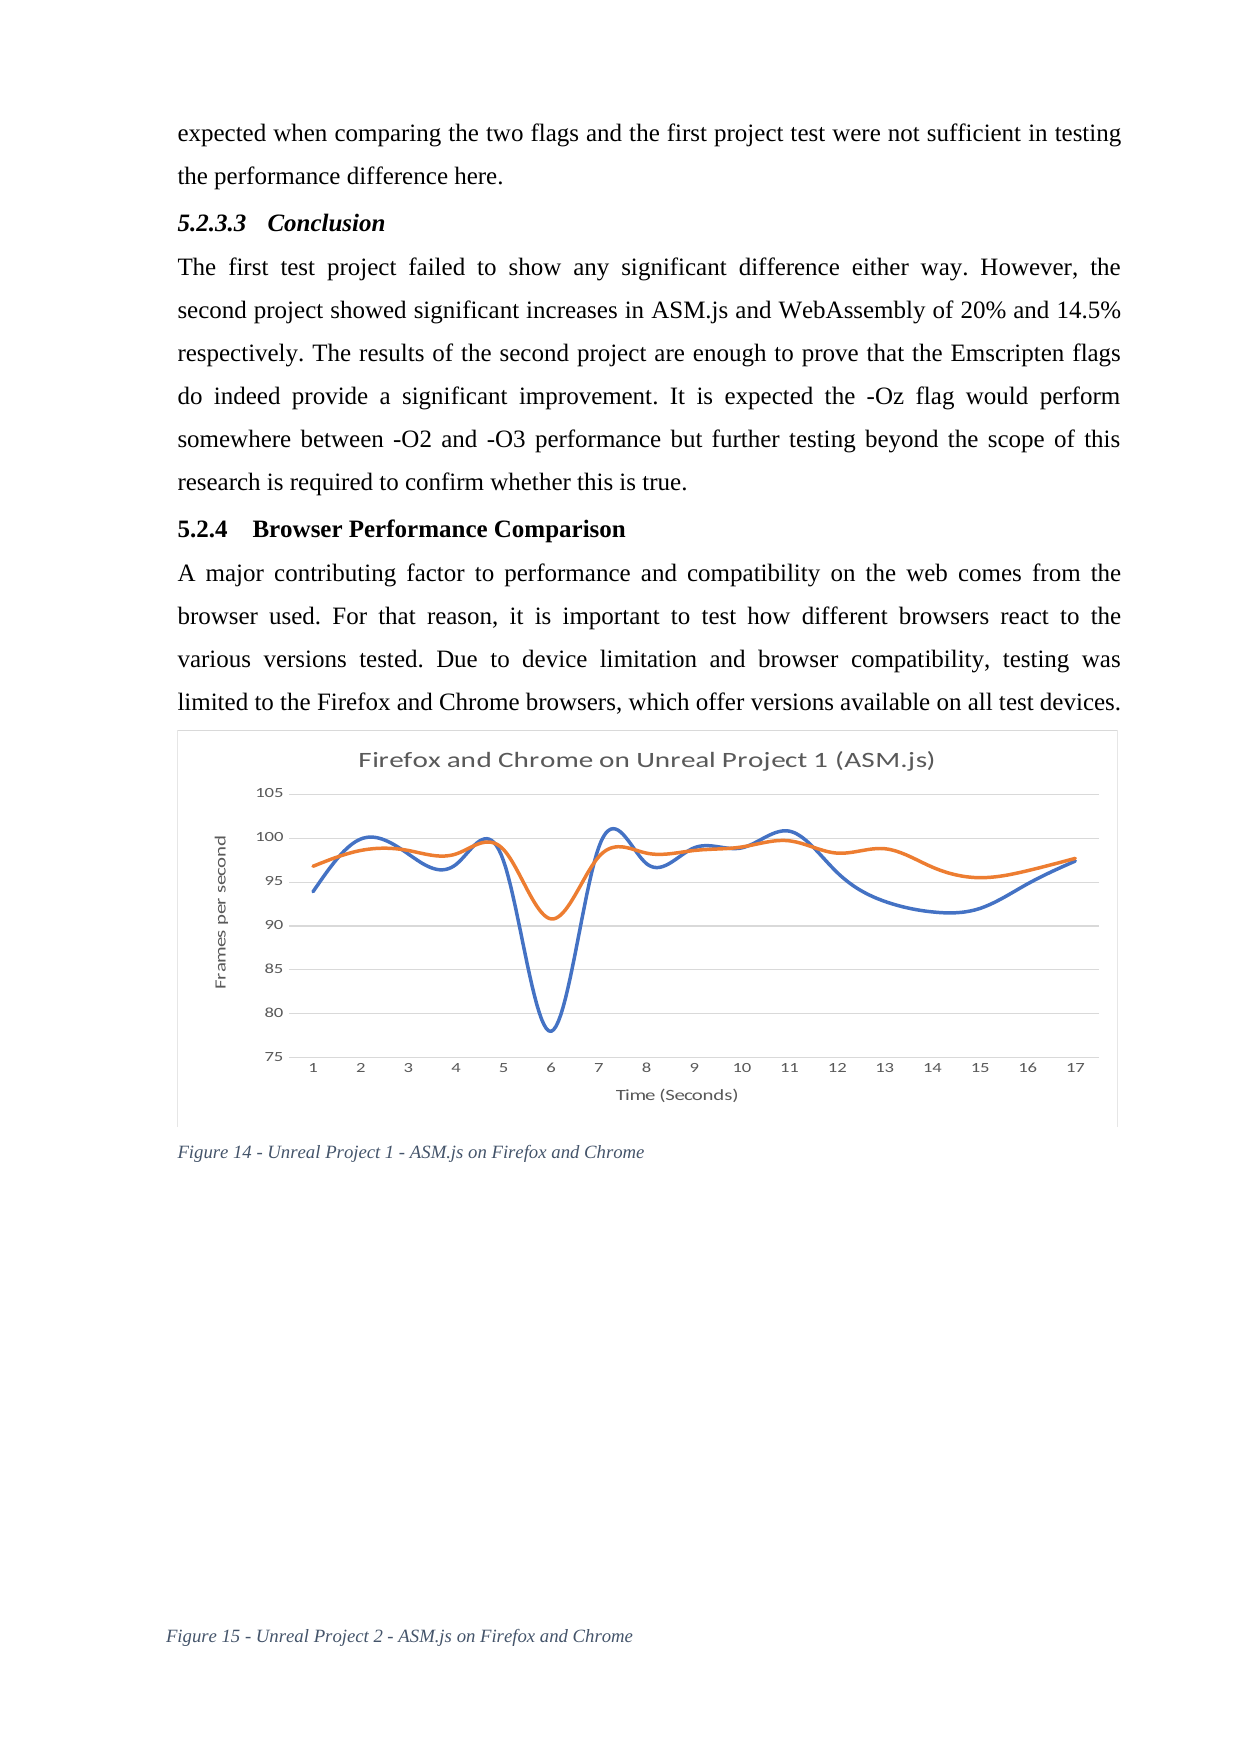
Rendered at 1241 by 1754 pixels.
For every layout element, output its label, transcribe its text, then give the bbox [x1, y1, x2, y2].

text A major contributing factor to performance and compatibility on the web comes from the browser used. For that reason, it is important to test how different browsers react to the various versions tested. Due to device limitation and browser compatibility, testing was limited to the Firefox and Chrome browsers, which offer versions available on all test devices. [177, 558, 1122, 716]
subtitle Conclusion [177, 208, 1122, 237]
subtitle Browser Performance Comparison [177, 514, 1122, 543]
text The first test project failed to show any significant difference either way. However, the second project showed significant increases in ASM.js and WebAssembly of 20% and 14.5% respectively. The results of the second project are enough to prove that the Emscripten flags do indeed provide a significant improvement. It is expected the -Oz flag would perform somewhere between -O2 and -O3 performance but further testing beyond the scope of this research is required to confirm whether this is true. [177, 252, 1122, 496]
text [177, 118, 1122, 190]
text Figure 14 - Unreal Project 1 - ASM.js on Firefox and Chrome [177, 1141, 1122, 1163]
